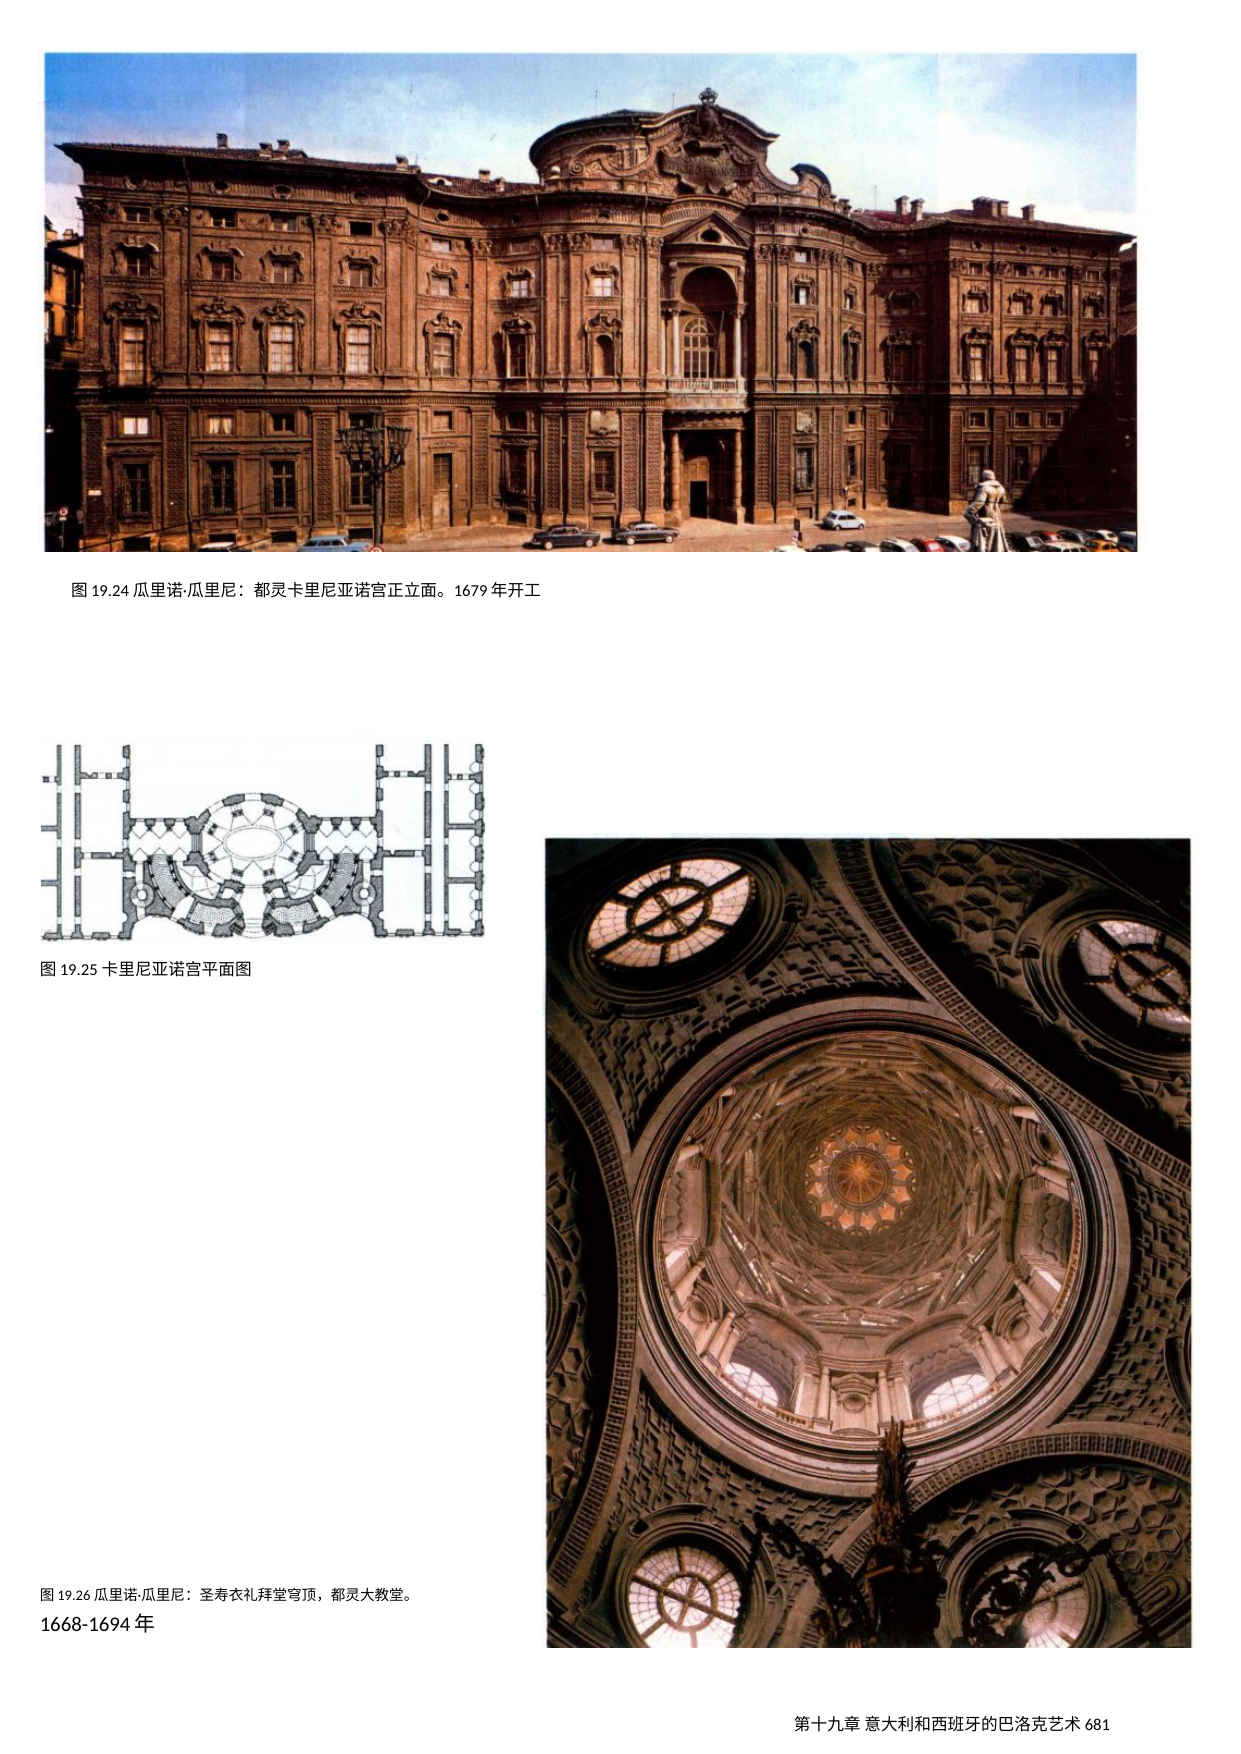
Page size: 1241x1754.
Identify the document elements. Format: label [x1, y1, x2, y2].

picture [541, 833, 1200, 1648]
picture [40, 731, 487, 946]
picture [37, 50, 1148, 552]
